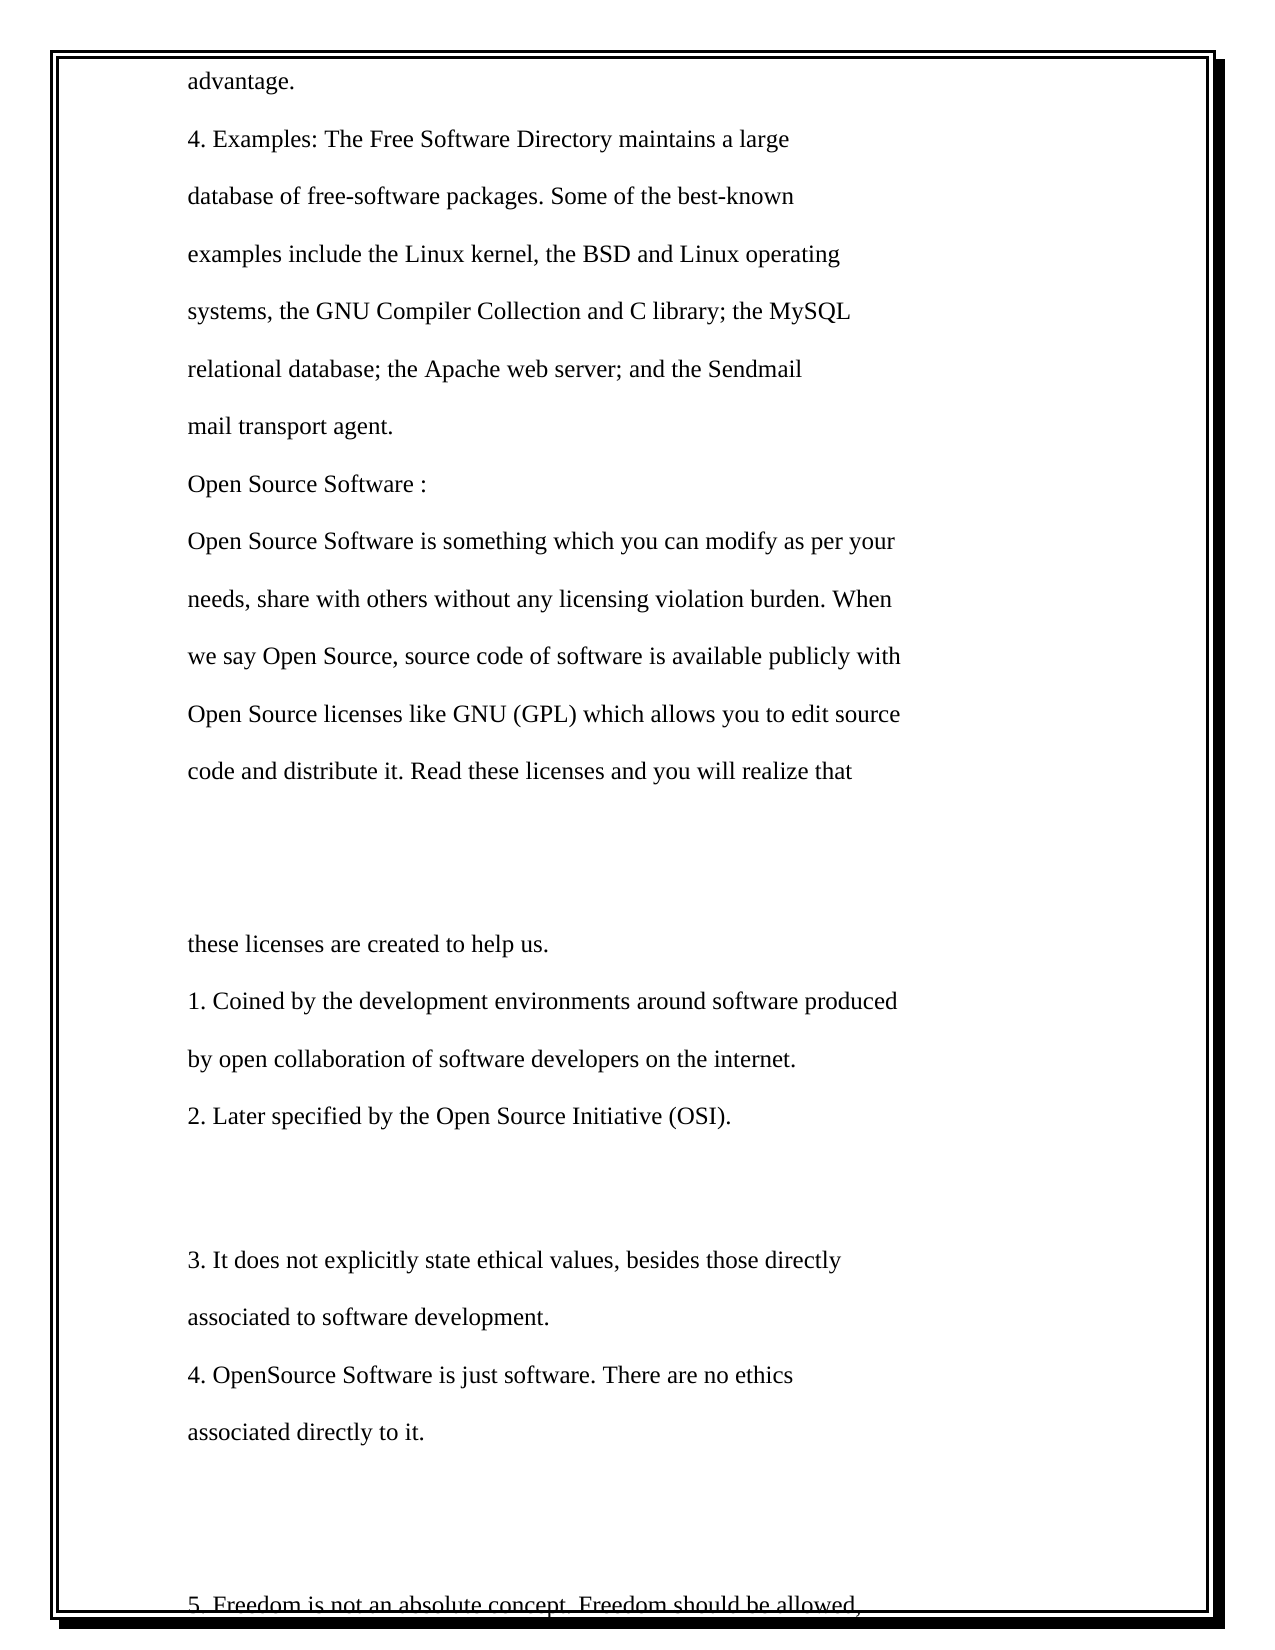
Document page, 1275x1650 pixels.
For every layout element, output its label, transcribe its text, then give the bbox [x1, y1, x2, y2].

text mail transport agent. [187, 411, 1078, 440]
text 1. Coined by the development environments around software produced [187, 986, 1078, 1015]
text associated directly to it. [187, 1417, 1078, 1446]
text by open collaboration of software developers on the internet. [187, 1044, 1078, 1072]
text Open Source Software is something which you can modify as per your [187, 526, 1078, 555]
text 5. Freedom is not an absolute concept. Freedom should be allowed, [187, 1590, 1078, 1610]
text advantage. [187, 66, 1078, 95]
text we say Open Source, source code of software is available publicly with [187, 641, 1078, 670]
text examples include the Linux kernel, the BSD and Linux operating [187, 239, 1078, 267]
text Open Source licenses like GNU (GPL) which allows you to edit source [187, 699, 1078, 727]
text 4. OpenSource Software is just software. There are no ethics [187, 1360, 1078, 1389]
text needs, share with others without any licensing violation burden. When [187, 584, 1078, 612]
text associated to software development. [187, 1302, 1078, 1331]
text systems, the GNU Compiler Collection and C library; the MySQL [187, 296, 1078, 325]
text 2. Later specified by the Open Source Initiative (OSI). [187, 1101, 1078, 1130]
text 3. It does not explicitly state ethical values, besides those directly [187, 1245, 1078, 1274]
text 4. Examples: The Free Software Directory maintains a large [187, 124, 1078, 152]
text code and distribute it. Read these licenses and you will realize that [187, 756, 1078, 785]
text database of free-software packages. Some of the best-known [187, 181, 1078, 210]
text these licenses are created to help us. [187, 929, 1078, 957]
text Open Source Software : [187, 469, 1078, 497]
text relational database; the Apache web server; and the Sendmail [187, 354, 1078, 382]
